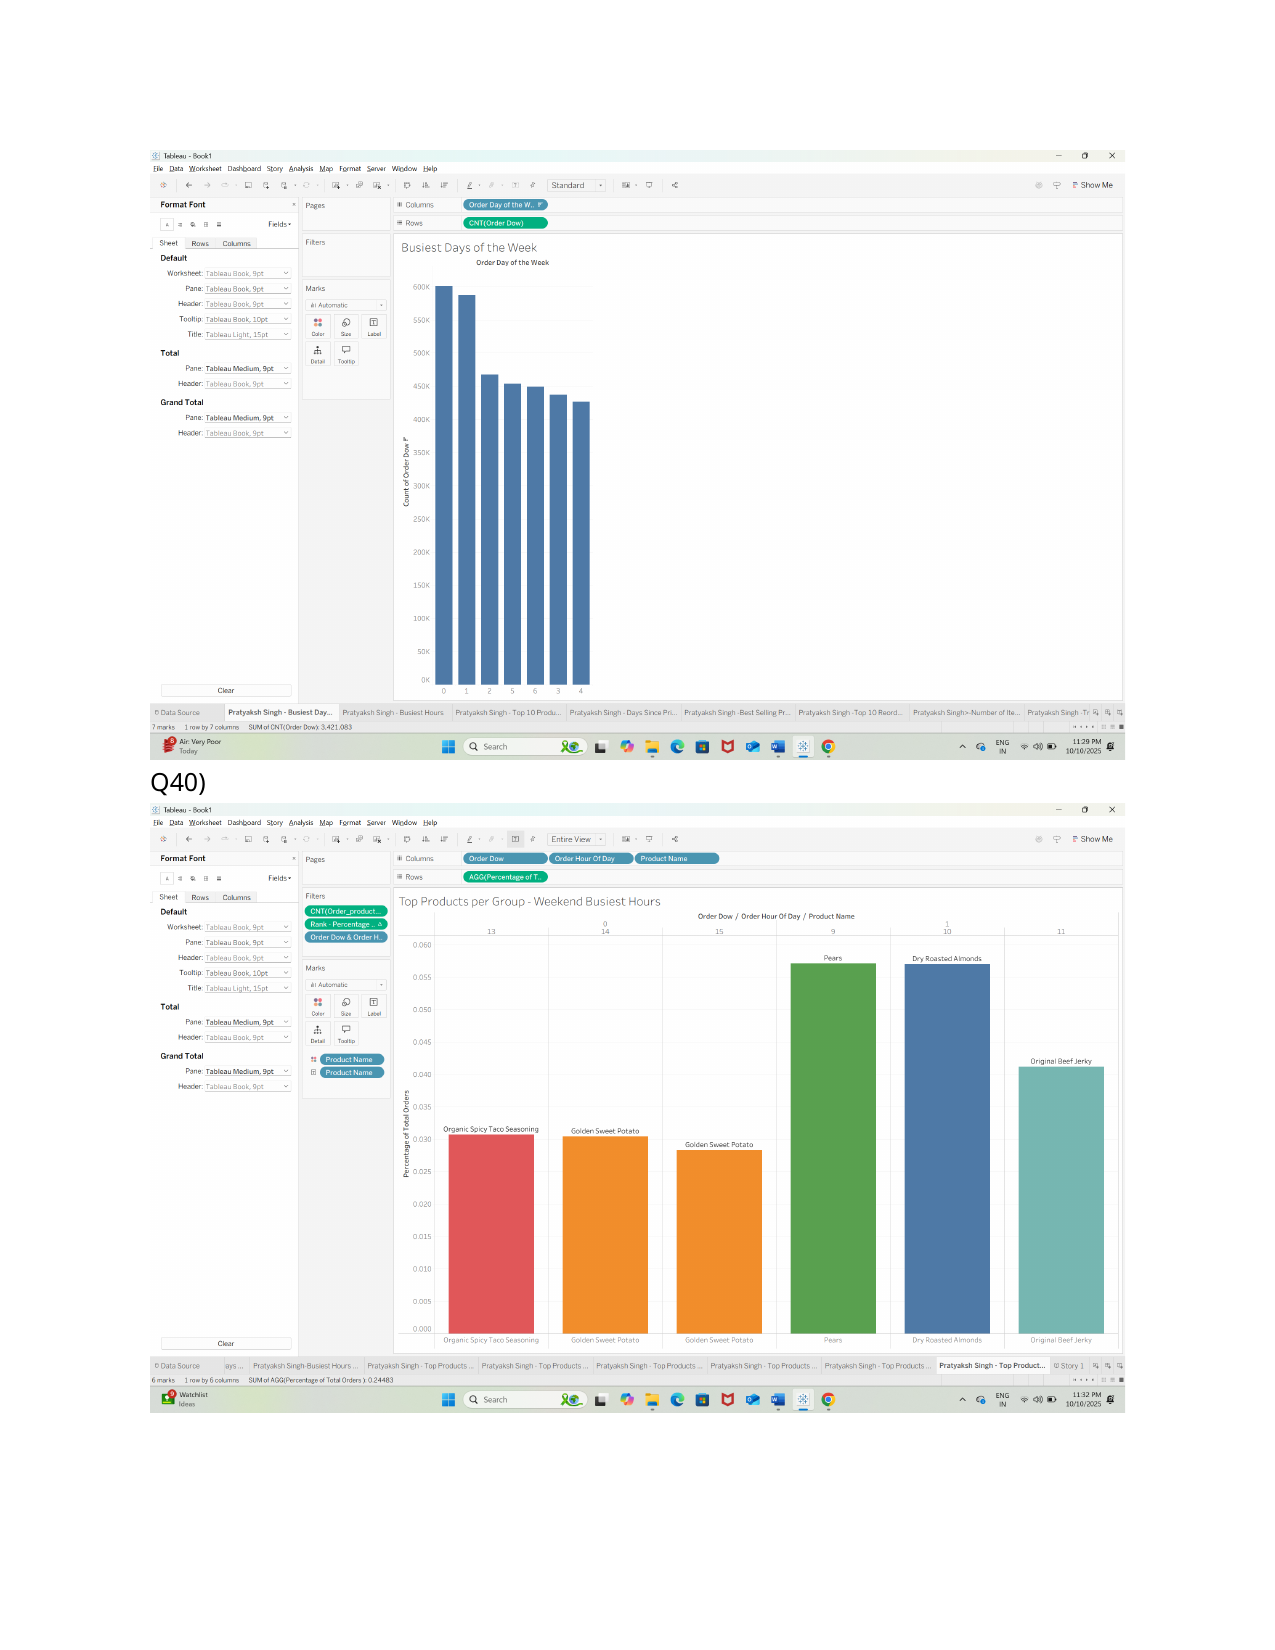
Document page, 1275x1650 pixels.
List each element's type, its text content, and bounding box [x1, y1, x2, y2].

picture [150, 803, 1125, 1413]
text Q37) Q38) Q39) Q40) [150, 760, 1125, 803]
picture [150, 150, 1125, 760]
